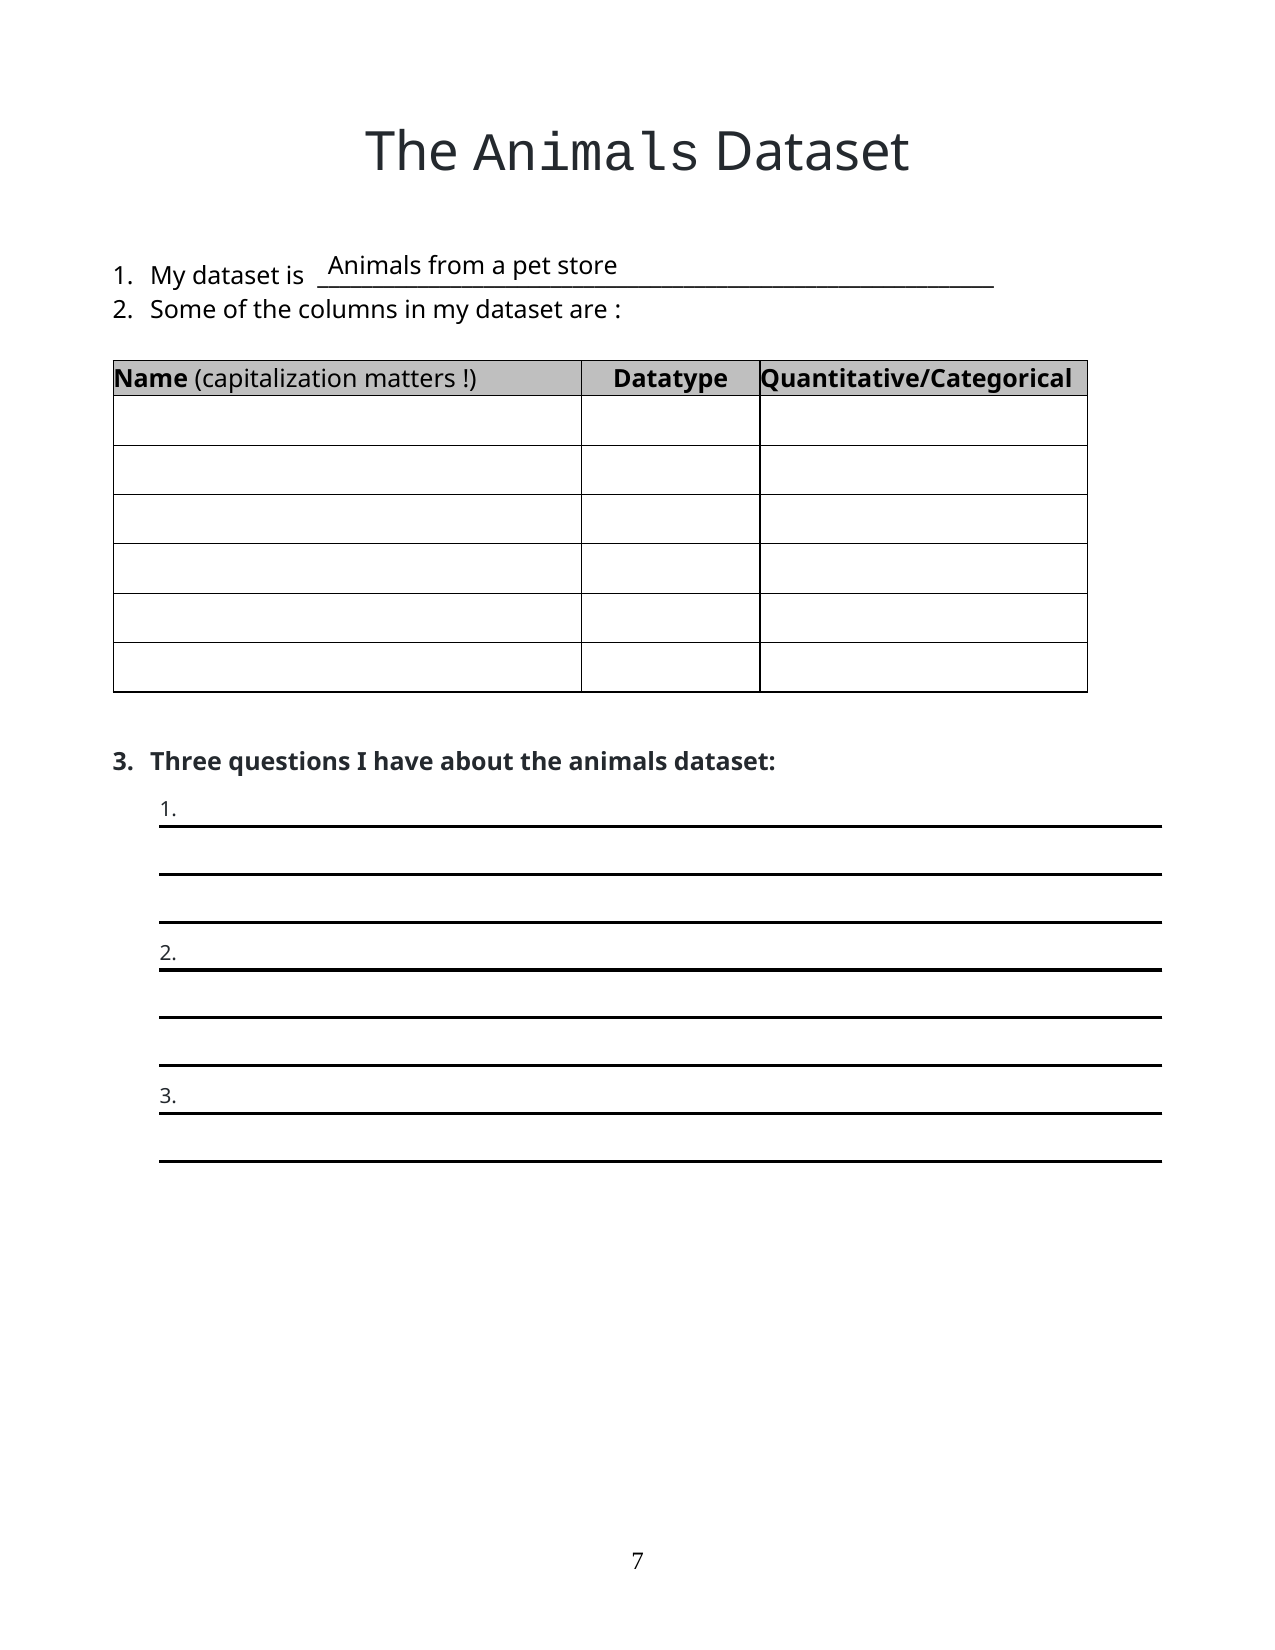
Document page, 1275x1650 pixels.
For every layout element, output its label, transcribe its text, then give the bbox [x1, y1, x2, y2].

table_cell [761, 544, 1087, 593]
table_header Name (capitalization matters !) [114, 361, 581, 395]
table_cell [582, 544, 759, 593]
table_cell [761, 396, 1087, 444]
table_cell [582, 396, 759, 444]
subtitle The Animals Dataset [112, 112, 1162, 187]
table_cell [582, 643, 759, 691]
text 3. [159, 1081, 1162, 1112]
list Three questions I have about the animals dataset: [112, 743, 1162, 777]
table_cell [761, 495, 1087, 543]
table_cell [761, 446, 1087, 494]
table_header Datatype [582, 361, 759, 395]
table_cell [761, 643, 1087, 691]
list Some of the columns in my dataset are : [112, 292, 1162, 326]
table_cell [582, 446, 759, 494]
table_cell [761, 594, 1087, 642]
table_cell [582, 495, 759, 543]
table_header Quantitative/Categorical [761, 361, 1087, 395]
table_cell [582, 594, 759, 642]
text 2. [159, 938, 1162, 968]
table_cell [114, 594, 581, 642]
table_cell [114, 495, 581, 543]
table_cell [114, 643, 581, 691]
text 1. [159, 794, 1162, 825]
table_cell [114, 544, 581, 593]
table_cell [114, 446, 581, 494]
table_cell [114, 396, 581, 444]
list My dataset is _____________________________________________________________ [112, 258, 1162, 292]
